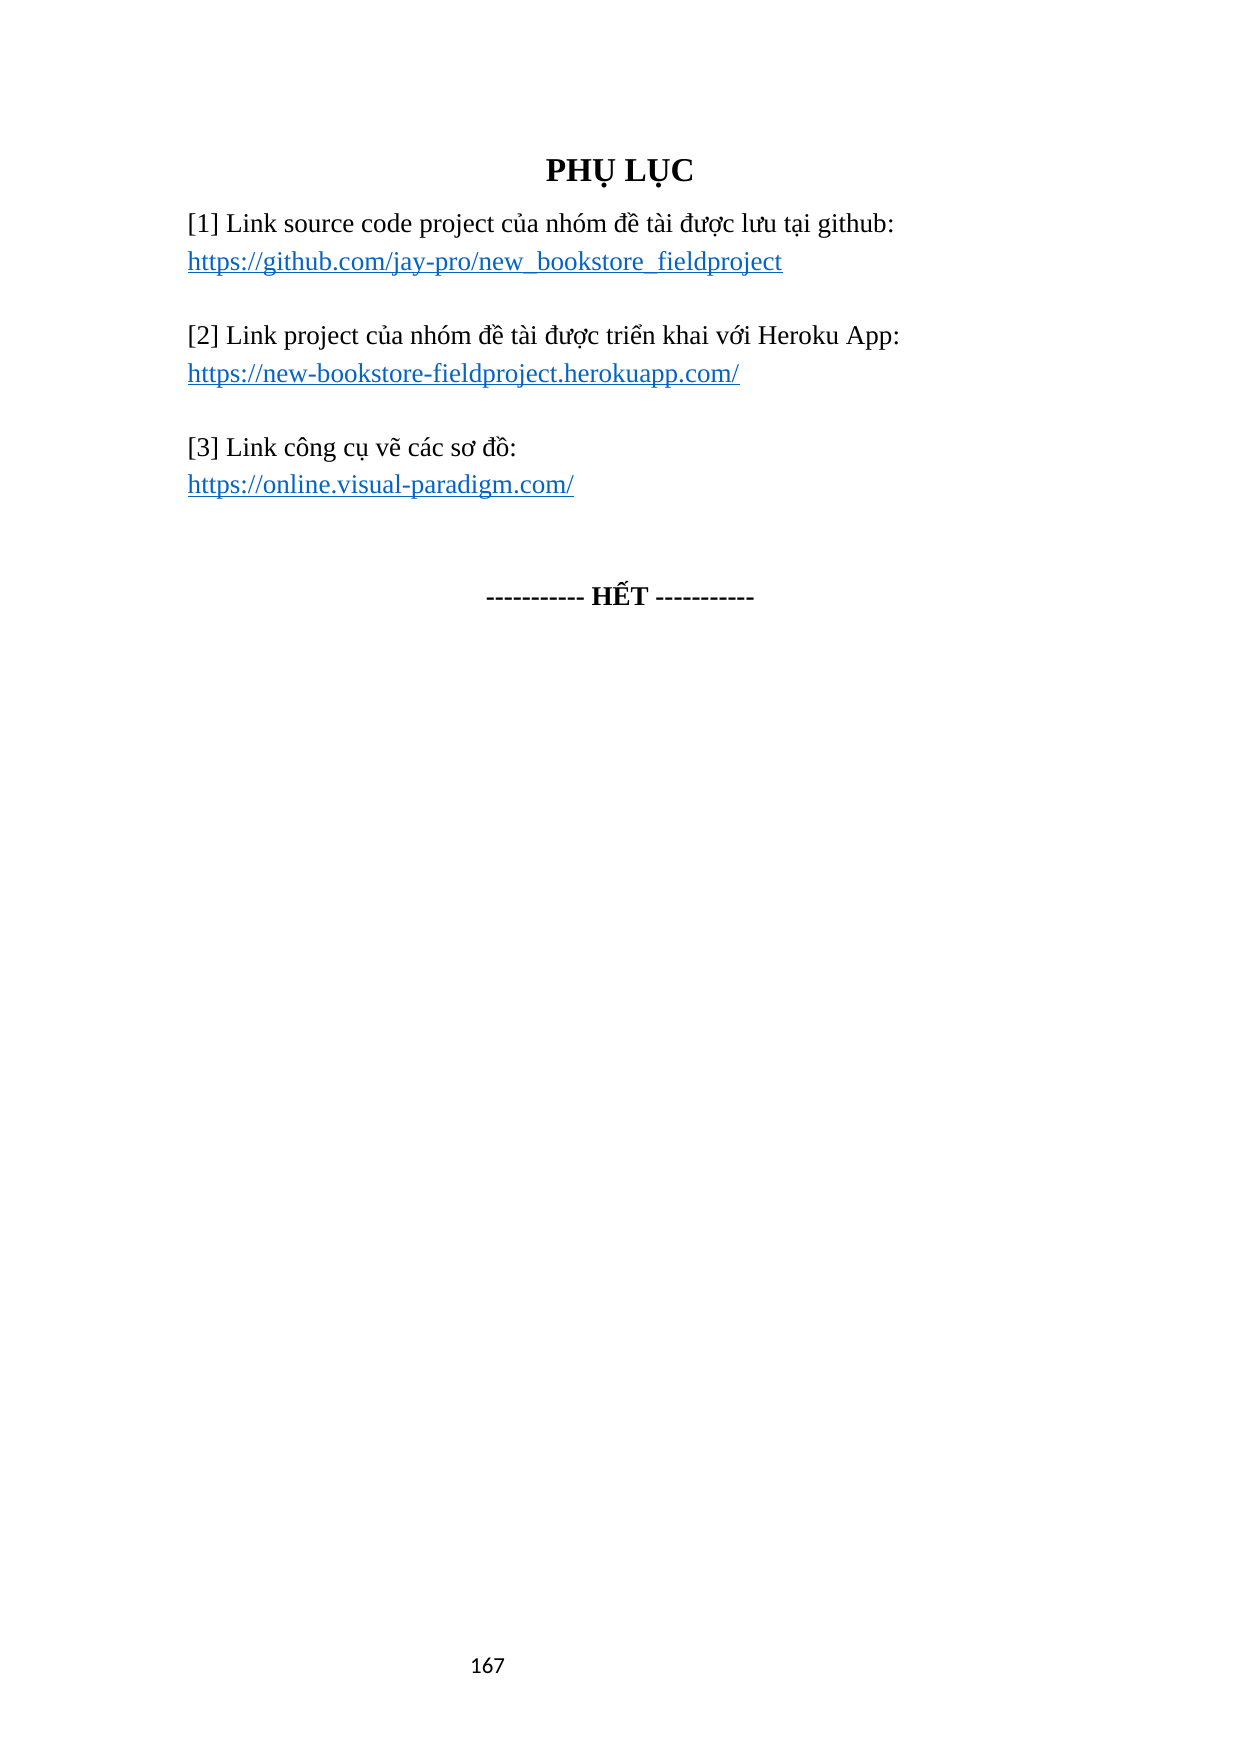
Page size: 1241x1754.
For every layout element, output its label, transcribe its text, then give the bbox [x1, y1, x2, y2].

list https://online.visual-paradigm.com/ [187, 468, 1053, 500]
list Link project của nhóm đề tài được triển khai với Heroku App: [187, 319, 1053, 351]
list [1] Link source code project của nhóm đề tài được lưu tại github: [187, 207, 1053, 239]
text https://github.com/jay-pro/new_bookstore_fieldproject [187, 245, 1053, 276]
text ----------- HẾT ----------- [187, 580, 1053, 612]
list Link công cụ vẽ các sơ đồ: [187, 431, 1053, 462]
subtitle PHỤ LỤC [187, 150, 1053, 188]
list https://new-bookstore-fieldproject.herokuapp.com/ [187, 357, 1053, 388]
